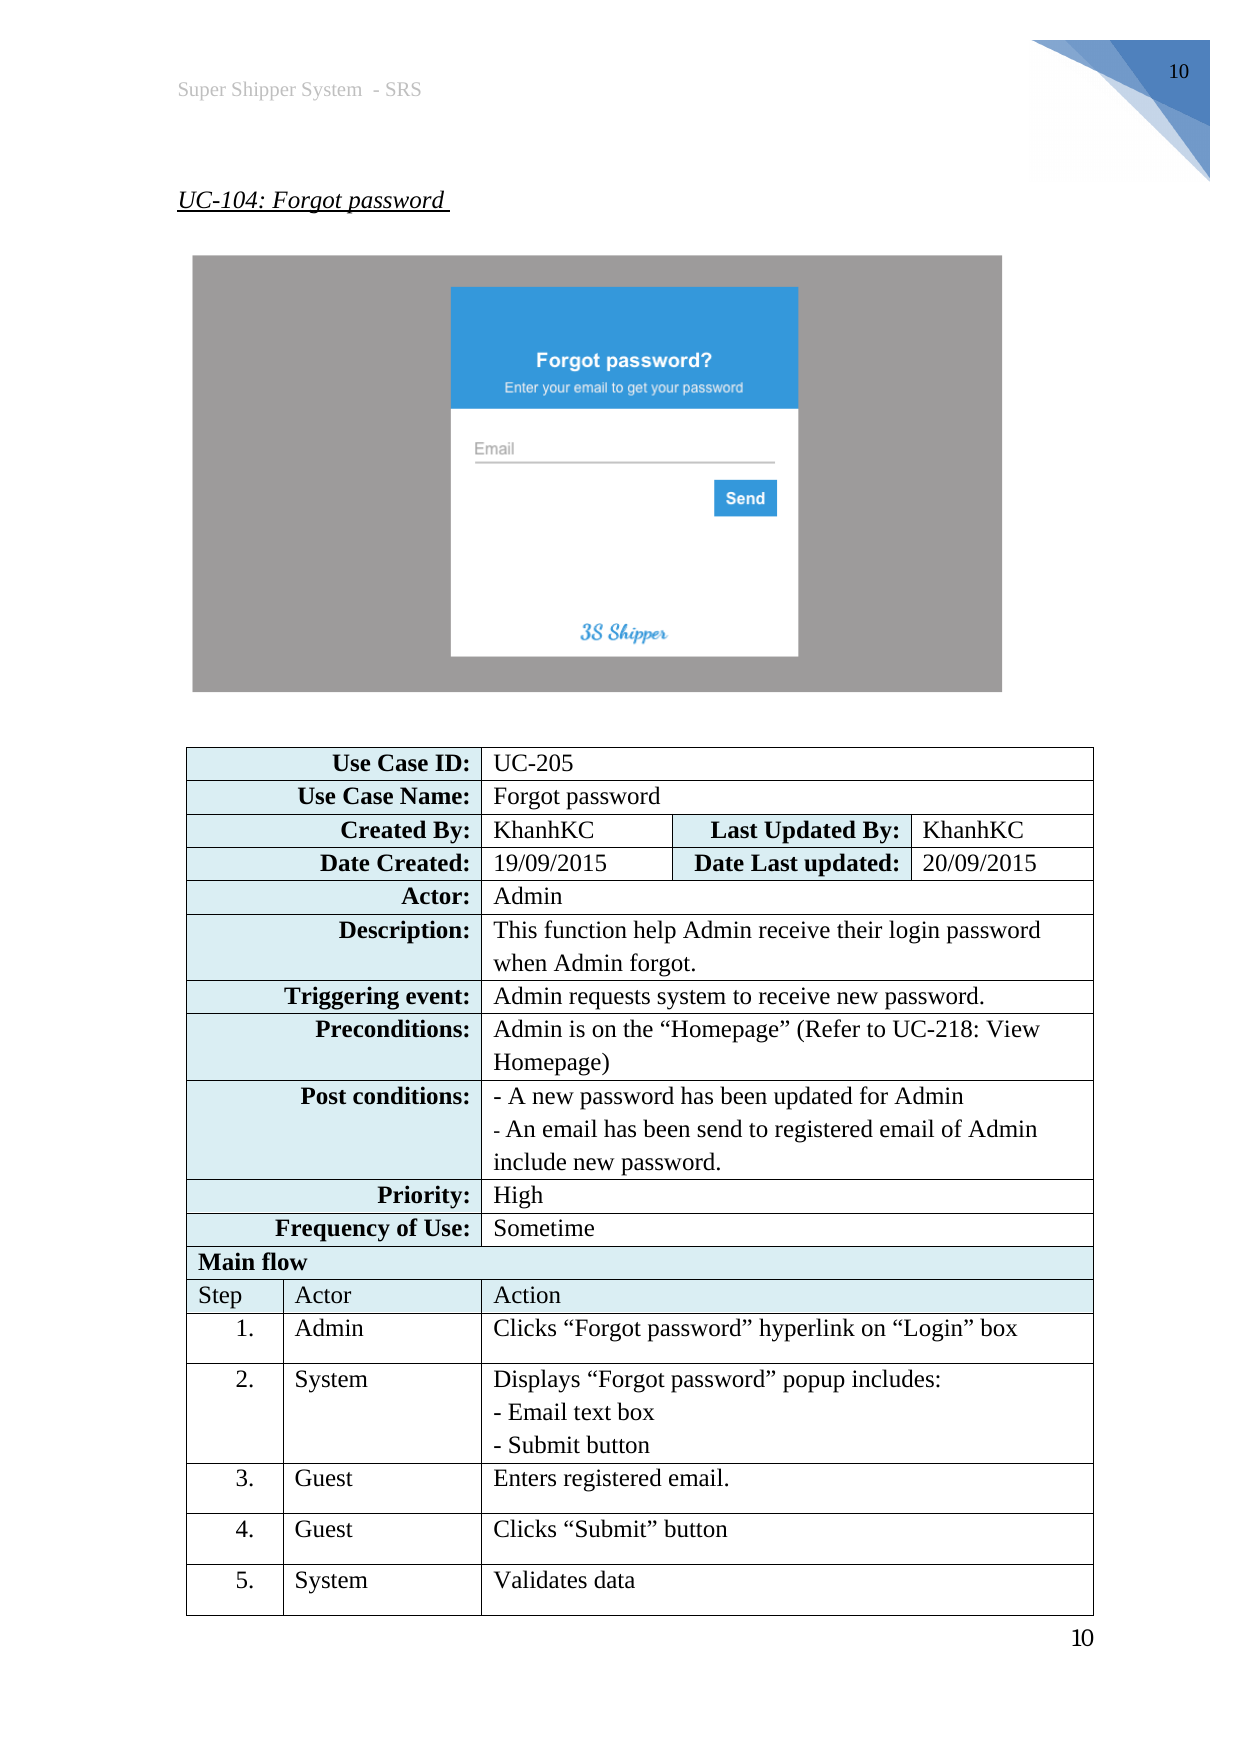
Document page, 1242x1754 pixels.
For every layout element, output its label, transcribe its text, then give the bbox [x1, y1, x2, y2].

table_cell Action [482, 1280, 1093, 1312]
table_cell [187, 1364, 283, 1462]
table_cell This function help Admin receive their login password when Admin forgot. [482, 915, 1093, 980]
table_header Use Case ID: [187, 748, 481, 780]
table_cell Admin is on the “Homepage” (Refer to UC-218: View Homepage) [482, 1014, 1093, 1080]
table_cell KhanhKC [482, 815, 672, 847]
table_cell Priority: [187, 1180, 481, 1212]
table_cell Step [187, 1280, 283, 1312]
table_cell Date Created: [187, 848, 481, 880]
table_cell 19/09/2015 [482, 848, 672, 880]
subtitle UC-104: Forgot password [177, 185, 1094, 214]
table_cell 20/09/2015 [912, 848, 1093, 880]
table_cell Triggering event: [187, 981, 481, 1013]
table_cell Admin [284, 1314, 481, 1363]
table_cell Description: [187, 915, 481, 980]
table_cell Post conditions: [187, 1081, 481, 1179]
table_cell Preconditions: [187, 1014, 481, 1080]
table_cell Sometime [482, 1214, 1093, 1246]
table_cell High [482, 1180, 1093, 1212]
table_cell [187, 1565, 283, 1615]
table_cell Date Last updated: [673, 848, 911, 880]
table_header UC-205 [482, 748, 1093, 780]
table_cell Main flow [187, 1247, 1093, 1279]
table_cell Last Updated By: [673, 815, 911, 847]
table_cell [187, 1514, 283, 1564]
table_cell Use Case Name: [187, 781, 481, 814]
table_cell Admin requests system to receive new password. [482, 981, 1093, 1013]
table_cell KhanhKC [912, 815, 1093, 847]
picture [177, 230, 1003, 711]
table_cell Guest [284, 1514, 481, 1564]
table_cell Clicks “Submit” button [482, 1514, 1093, 1564]
table_cell Actor: [187, 881, 481, 914]
table_cell [187, 1314, 283, 1363]
table_cell System [284, 1565, 481, 1615]
table_cell Guest [284, 1464, 481, 1513]
table_cell Displays “Forgot password” popup includes: - Email text box - Submit button [482, 1364, 1093, 1462]
table_cell Clicks “Forgot password” hyperlink on “Login” box [482, 1314, 1093, 1363]
table_cell Validates data [482, 1565, 1093, 1615]
table_cell Admin [482, 881, 1093, 914]
table_cell System [284, 1364, 481, 1462]
table_cell - A new password has been updated for Admin - An email has been send to registered email of Admin include new password. [482, 1081, 1093, 1179]
table_cell [187, 1464, 283, 1513]
picture [1029, 40, 1210, 182]
table_cell Actor [284, 1280, 481, 1312]
table_cell Enters registered email. [482, 1464, 1093, 1513]
table_cell Frequency of Use: [187, 1214, 481, 1246]
table_cell Created By: [187, 815, 481, 847]
table_cell Forgot password [482, 781, 1093, 814]
